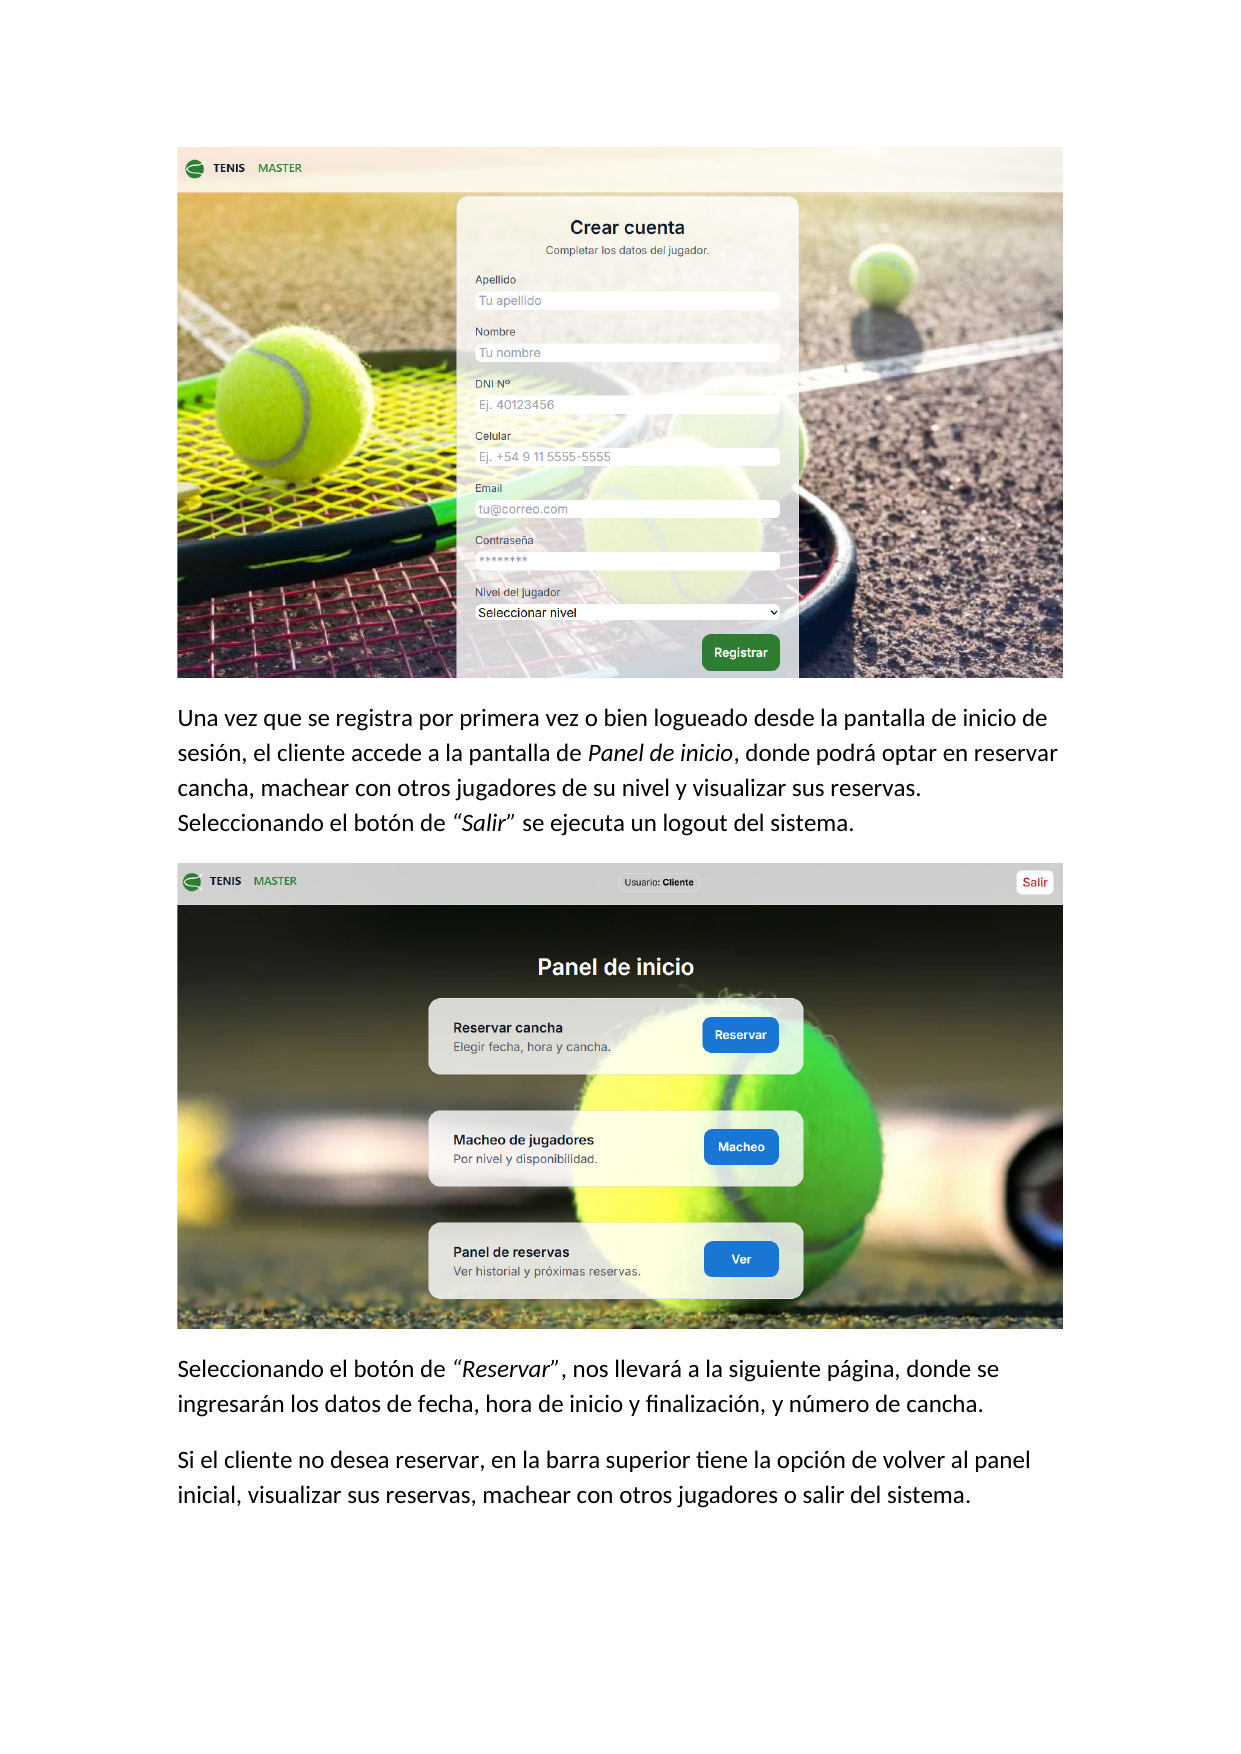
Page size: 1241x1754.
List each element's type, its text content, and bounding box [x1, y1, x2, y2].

text Si el cliente no desea reservar, en la barra superior tiene la opción de volver al panel inicial, visualizar sus reservas, machear con otros jugadores o salir del sistema. [177, 1444, 1063, 1509]
picture [177, 147, 1063, 678]
text Una vez que se registra por primera vez o bien logueado desde la pantalla de inicio de sesión, el cliente accede a la pantalla de Panel de inicio, donde podrá optar en reservar cancha, machear con otros jugadores de su nivel y visualizar sus reservas. Seleccionando el botón de “Salir” se ejecuta un logout del sistema. [177, 702, 1063, 838]
picture [177, 863, 1063, 1329]
text Seleccionando el botón de “Reservar”, nos llevará a la siguiente página, donde se ingresarán los datos de fecha, hora de inicio y finalización, y número de cancha. [177, 1353, 1063, 1419]
